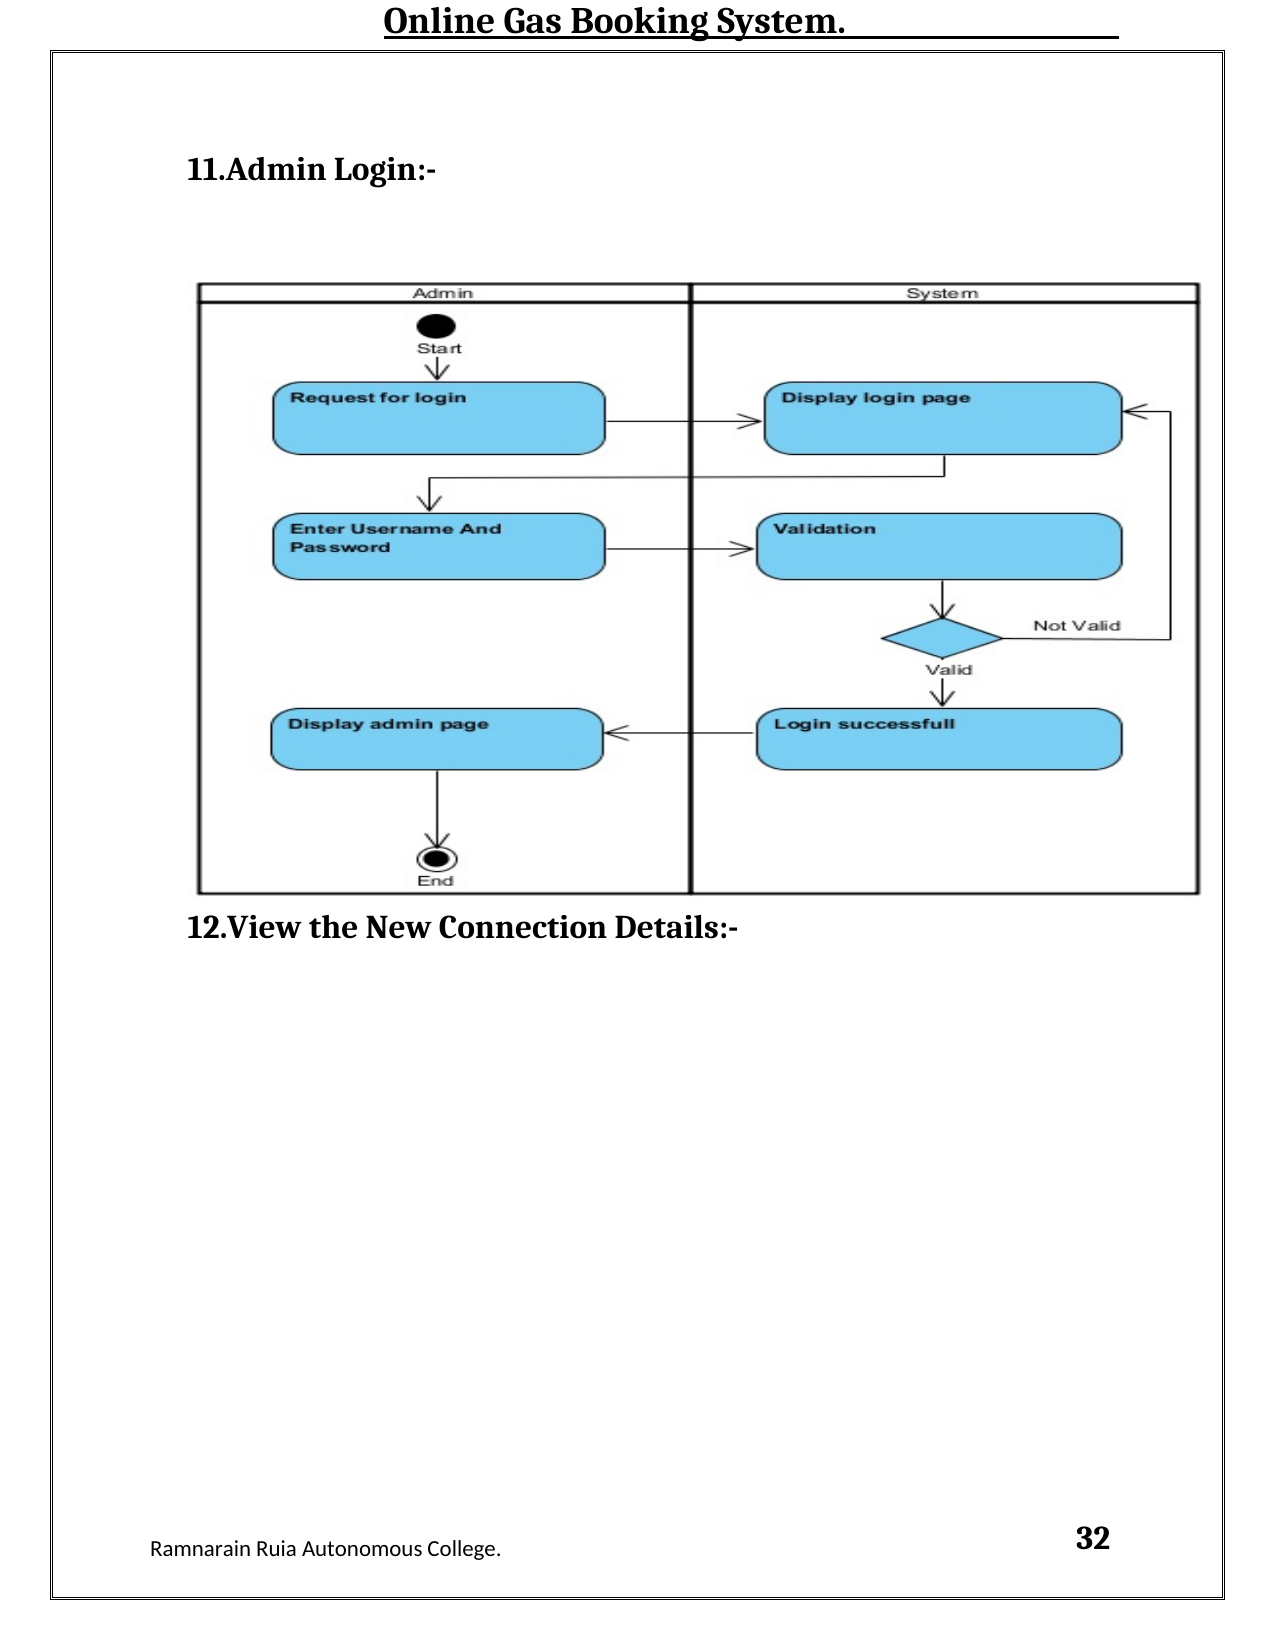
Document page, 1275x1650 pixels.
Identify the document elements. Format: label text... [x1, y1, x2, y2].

list 11.Admin Login:- 12.View the New Connection Details:- [187, 150, 1125, 281]
list 11.Admin Login:- 12.View the New Connection Details:- [187, 903, 1125, 947]
picture [187, 281, 1211, 903]
